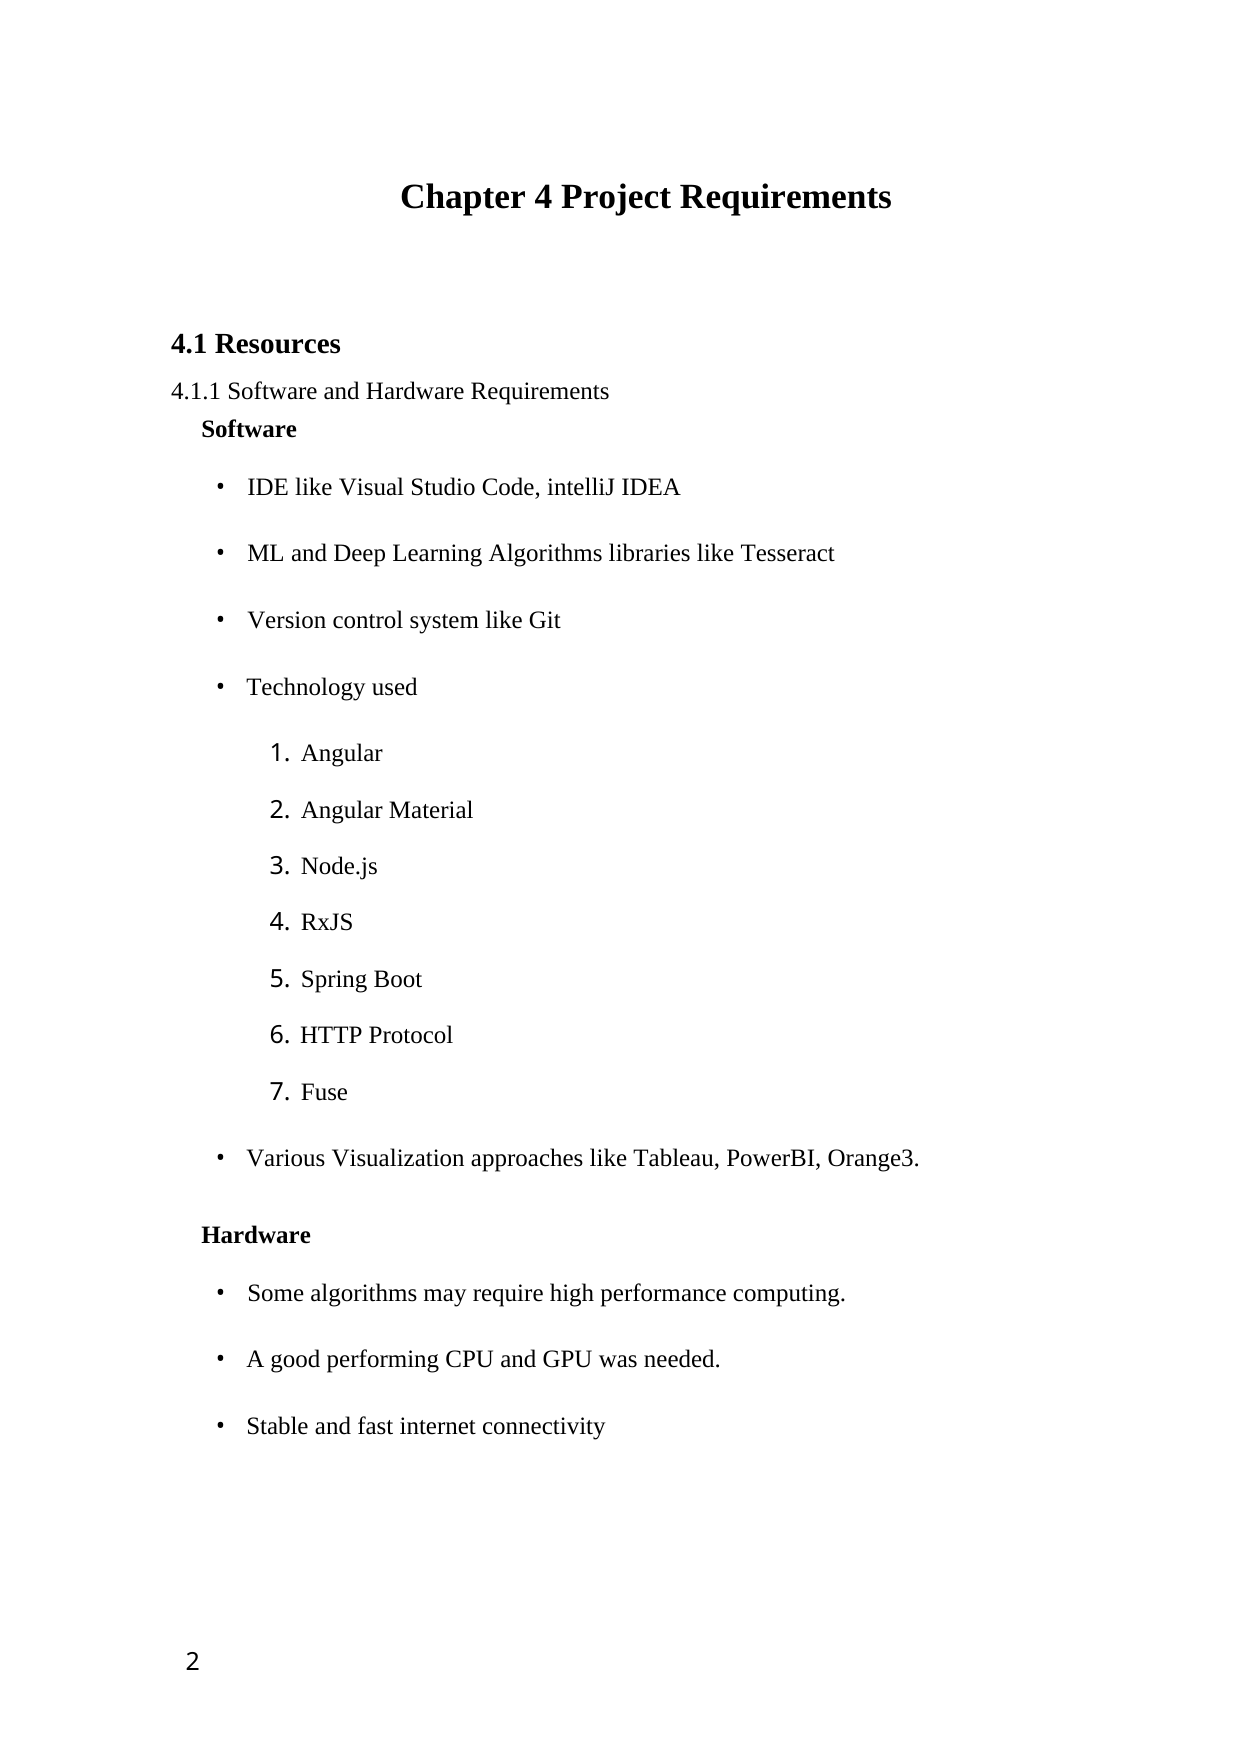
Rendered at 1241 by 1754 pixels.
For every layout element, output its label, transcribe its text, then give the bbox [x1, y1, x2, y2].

list Technology used [216, 668, 1121, 702]
list Angular [269, 735, 1121, 769]
list RxJS [269, 904, 1121, 938]
list HTTP Protocol [269, 1017, 1121, 1051]
list Fuse [269, 1073, 1121, 1107]
list Node.js [269, 848, 1121, 882]
list Various Visualization approaches like Tableau, PowerBI, Orange3. [216, 1140, 1121, 1174]
list Version control system like Git [216, 602, 1121, 636]
list Spring Boot [269, 960, 1121, 994]
subtitle 4.1.1 Software and Hardware Requirements [171, 376, 1121, 405]
list Stable and fast internet connectivity [216, 1408, 1121, 1442]
list Some algorithms may require high performance computing. [216, 1274, 1121, 1308]
list IDE like Visual Studio Code, intelliJ IDEA [216, 468, 1121, 502]
list Angular Material [269, 791, 1121, 825]
list A good performing CPU and GPU was needed. [216, 1341, 1121, 1375]
subtitle Chapter 4 Project Requirements [171, 176, 1121, 216]
list ML and Deep Learning Algorithms libraries like Tesseract [216, 535, 1121, 569]
subtitle Software [186, 414, 1121, 443]
subtitle 4.1 Resources [171, 326, 1121, 359]
subtitle Hardware [186, 1220, 1121, 1249]
